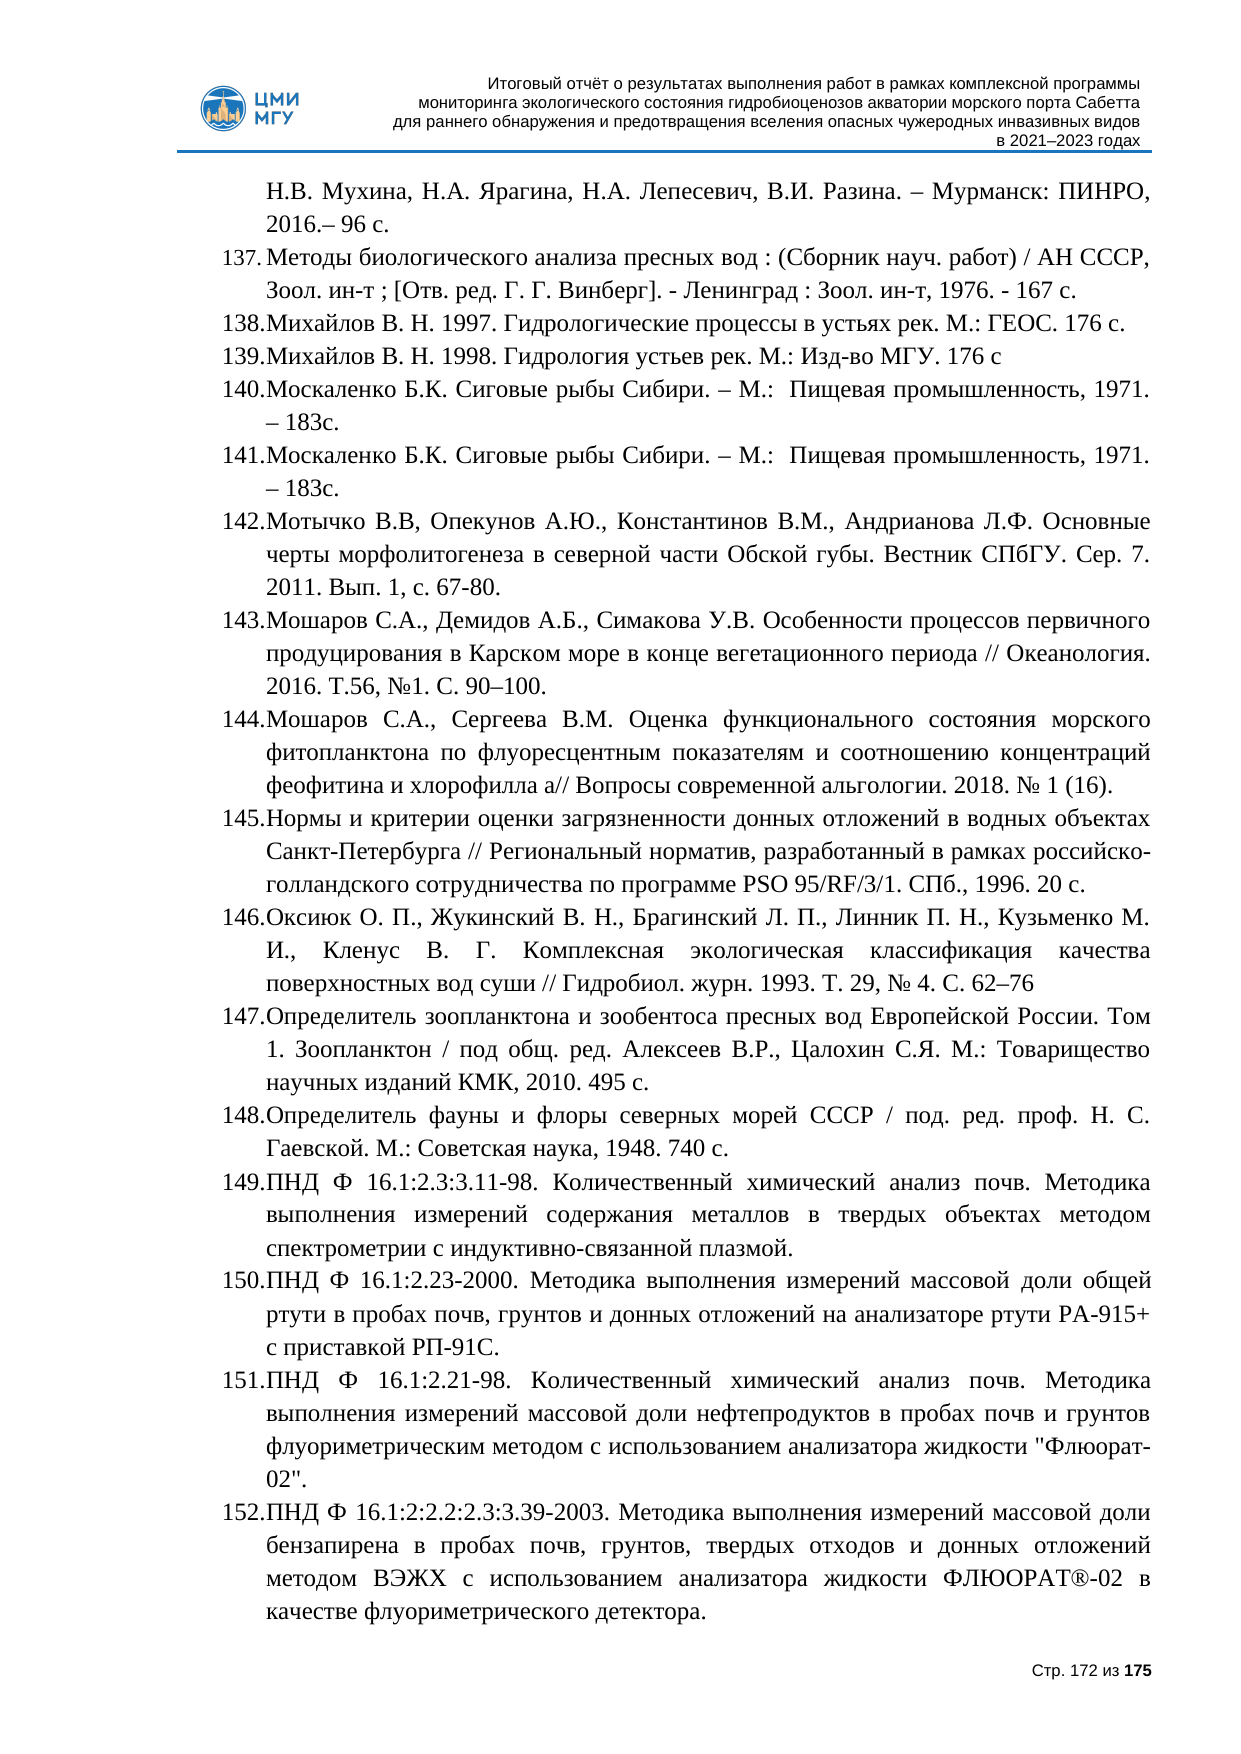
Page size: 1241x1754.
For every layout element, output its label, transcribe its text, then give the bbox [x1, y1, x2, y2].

picture [188, 73, 311, 144]
text Оксиюк О. П., Жукинский В. Н., Брагинский Л. П., Линник П. Н., Кузьменко М. И., Кленус В. Г. Комплексная экологическая классификация качества поверхностных вод суши // Гидробиол. журн. 1993. Т. 29, № 4. С. 62–76 [222, 902, 1152, 997]
text Определитель фауны и флоры северных морей СССР / под. ред. проф. Н. С. Гаевской. М.: Советская наука, 1948. 740 с. [222, 1101, 1152, 1162]
text ПНД Ф 16.1:2.21-98. Количественный химический анализ почв. Методика выполнения измерений массовой доли нефтепродуктов в пробах почв и грунтов флуориметрическим методом с использованием анализатора жидкости "Флюорат-02". [222, 1365, 1152, 1492]
text Михайлов В. Н. 1997. Гидрологические процессы в устьях рек. М.: ГЕОС. 176 с. [222, 308, 1152, 337]
text Определитель зоопланктона и зообентоса пресных вод Европейской России. Том 1. Зоопланктон / под общ. ред. Алексеев В.Р., Цалохин С.Я. М.: Товарищество научных изданий КМК, 2010. 495 с. [222, 1001, 1152, 1096]
text Мошаров С.А., Сергеева В.М. Оценка функционального состояния морского фитопланктона по флуоресцентным показателям и соотношению концентраций феофитина и хлорофилла а// Вопросы современной альгологии. 2018. № 1 (16). [222, 704, 1152, 799]
text ПНД Ф 16.1:2:2.2:2.3:3.39-2003. Методика выполнения измерений массовой доли бензапирена в пробах почв, грунтов, твердых отходов и донных отложений методом ВЭЖХ с использованием анализатора жидкости ФЛЮОРАТ®-02 в качестве флуориметрического детектора. [222, 1497, 1152, 1624]
text Методы биологического анализа пресных вод : (Сборник науч. работ) / АН СССР, Зоол. ин-т ; [Отв. ред. Г. Г. Винберг]. - Ленинград : Зоол. ин-т, 1976. - 167 с. [222, 242, 1152, 304]
text Москаленко Б.К. Сиговые рыбы Сибири. – М.: Пищевая промышленность, 1971. – 183с. [222, 374, 1152, 436]
text ПНД Ф 16.1:2.3:3.11-98. Количественный химический анализ почв. Методика выполнения измерений содержания металлов в твердых объектах методом спектрометрии с индуктивно-связанной плазмой. [222, 1167, 1152, 1261]
text ПНД Ф 16.1:2.23-2000. Методика выполнения измерений массовой доли общей ртути в пробах почв, грунтов и донных отложений на анализаторе ртути РА-915+ с приставкой РП-91С. [222, 1266, 1152, 1360]
text Москаленко Б.К. Сиговые рыбы Сибири. – М.: Пищевая промышленность, 1971. – 183с. [222, 440, 1152, 502]
text Нормы и критерии оценки загрязненности донных отложений в водных объектах Санкт-Петербурга // Региональный норматив, разработанный в рамках российско-голландского сотрудничества по программе PSO 95/RF/3/1. СПб., 1996. 20 с. [222, 803, 1152, 898]
text Михайлов В. Н. 1998. Гидрология устьев рек. М.: Изд-во МГУ. 176 с [222, 341, 1152, 370]
text Мотычко В.В, Опекунов А.Ю., Константинов В.М., Андрианова Л.Ф. Основные черты морфолитогенеза в северной части Обской губы. Вестник СПбГУ. Сер. 7. 2011. Вып. 1, с. 67-80. [222, 506, 1152, 601]
text Мошаров С.А., Демидов А.Б., Симакова У.В. Особенности процессов первичного продуцирования в Карском море в конце вегетационного периода // Океанология. 2016. Т.56, №1. С. 90–100. [222, 605, 1152, 700]
